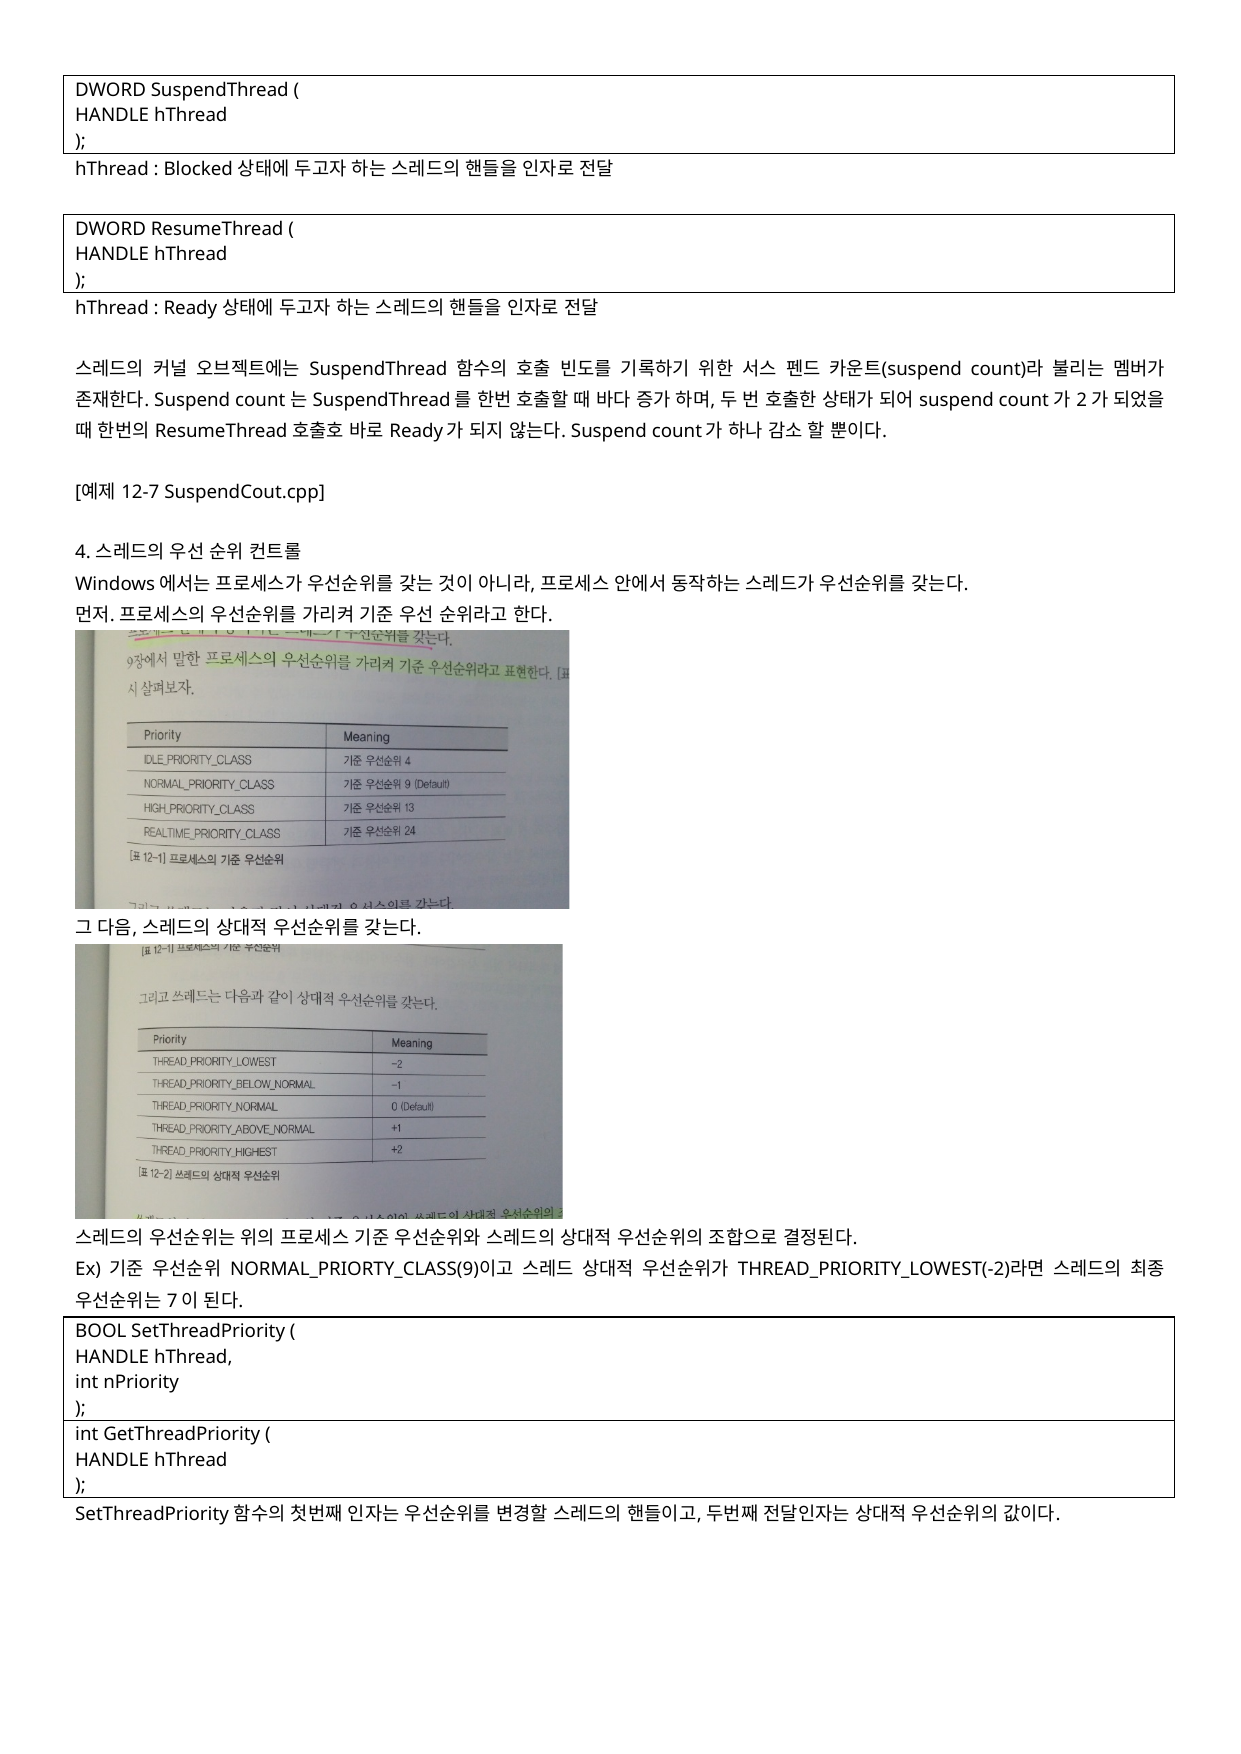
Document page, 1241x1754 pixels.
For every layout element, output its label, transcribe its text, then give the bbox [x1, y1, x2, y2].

text hThread : Blocked 상태에 두고자 하는 스레드의 핸들을 인자로 전달 [75, 154, 1165, 181]
text hThread : Ready 상태에 두고자 하는 스레드의 핸들을 인자로 전달 [75, 293, 1165, 320]
table_header DWORD ResumeThread ( HANDLE hThread ); [64, 215, 1174, 292]
picture [75, 944, 563, 1219]
text 그 다음, 스레드의 상대적 우선순위를 갖는다. [75, 913, 1165, 940]
text Windows에서는 프로세스가 우선순위를 갖는 것이 아니라, 프로세스 안에서 동작하는 스레드가 우선순위를 갖는다. [75, 568, 1165, 595]
table_cell int GetThreadPriority ( HANDLE hThread ); [64, 1421, 1174, 1497]
text 4. 스레드의 우선 순위 컨트롤 [75, 537, 1165, 564]
text [예제 12-7 SuspendCout.cpp] [75, 476, 1165, 503]
table_header BOOL SetThreadPriority ( HANDLE hThread, int nPriority ); [64, 1318, 1174, 1419]
text Ex) 기준 우선순위 NORMAL_PRIORTY_CLASS(9)이고 스레드 상대적 우선순위가 THREAD_PRIORITY_LOWEST(-2)라면 스레드의 최종 우선순위는 7이 된다. [75, 1254, 1165, 1312]
text SetThreadPriority 함수의 첫번째 인자는 우선순위를 변경할 스레드의 핸들이고, 두번째 전달인자는 상대적 우선순위의 값이다. [75, 1498, 1165, 1525]
text 스레드의 우선순위는 위의 프로세스 기준 우선순위와 스레드의 상대적 우선순위의 조합으로 결정된다. [75, 1223, 1165, 1250]
picture [75, 630, 570, 909]
text 먼저. 프로세스의 우선순위를 가리켜 기준 우선 순위라고 한다. [75, 599, 1165, 627]
text 스레드의 커널 오브젝트에는 SuspendThread 함수의 호출 빈도를 기록하기 위한 서스 펜드 카운트(suspend count)라 불리는 멤버가 존재한다. Suspend count 는 SuspendThread를 한번 호출할 때 바다 증가 하며, 두 번 호출한 상태가 되어 suspend count 가 2가 되었을 때 한번의 ResumeThread 호출호 바로 Ready가 되지 않는다. Suspend count가 하나 감소 할 뿐이다. [75, 353, 1165, 443]
table_header DWORD SuspendThread ( HANDLE hThread ); [64, 76, 1174, 153]
